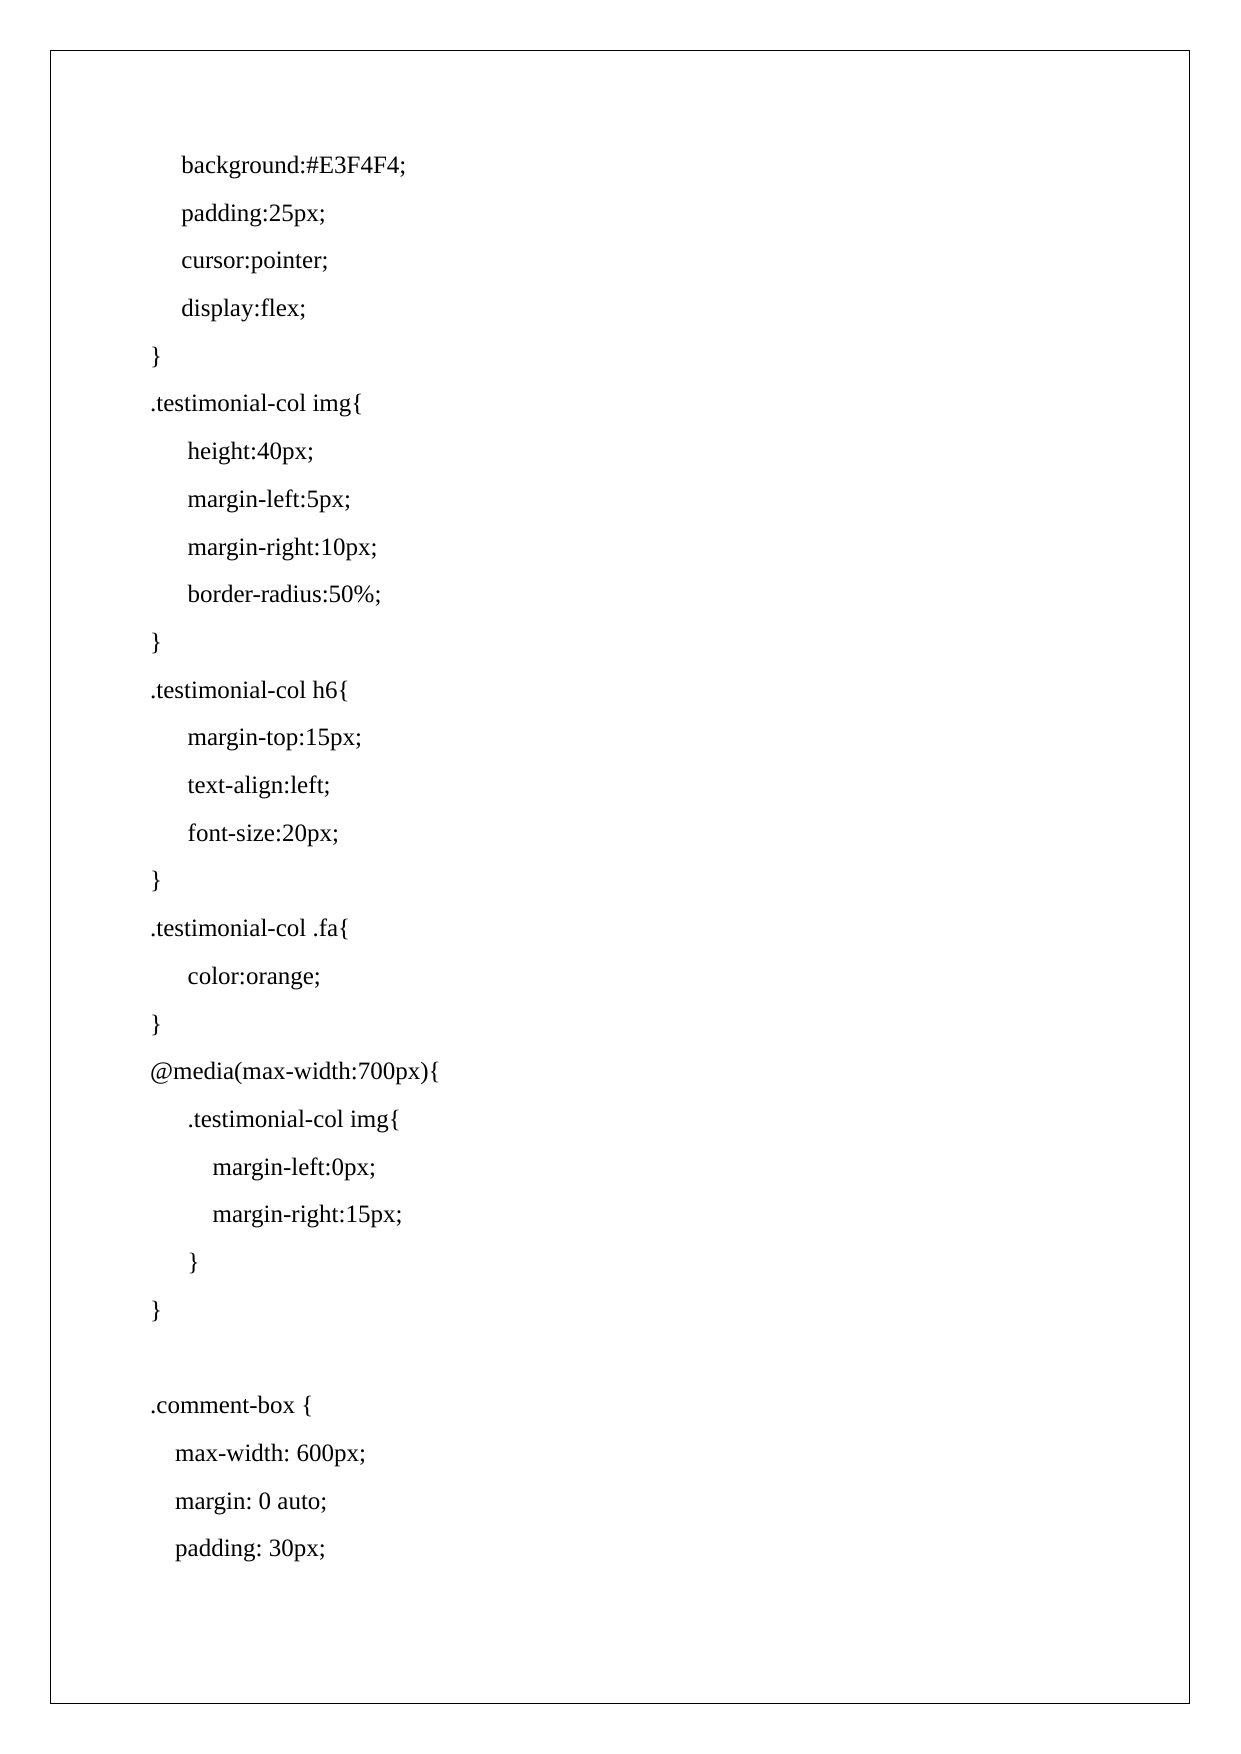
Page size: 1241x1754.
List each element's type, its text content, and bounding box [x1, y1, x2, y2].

text margin-right:10px; [150, 532, 1090, 560]
text .testimonial-col img{ [150, 388, 1090, 417]
text } [150, 1295, 1090, 1324]
text padding:25px; [150, 198, 1090, 226]
text display:flex; [150, 293, 1090, 322]
text color:orange; [150, 961, 1090, 990]
text } [150, 1247, 1090, 1276]
text margin-left:0px; [150, 1152, 1090, 1181]
text padding: 30px; [150, 1533, 1090, 1562]
text } [150, 1009, 1090, 1037]
text text-align:left; [150, 770, 1090, 799]
text .testimonial-col h6{ [150, 675, 1090, 703]
text height:40px; [150, 436, 1090, 465]
text margin-top:15px; [150, 722, 1090, 751]
text .comment-box { [150, 1390, 1090, 1419]
text margin-right:15px; [150, 1199, 1090, 1228]
text } [150, 866, 1090, 894]
text } [150, 341, 1090, 369]
text .testimonial-col .fa{ [150, 913, 1090, 942]
text cursor:pointer; [150, 245, 1090, 274]
text max-width: 600px; [150, 1438, 1090, 1467]
text border-radius:50%; [150, 579, 1090, 608]
text @media(max-width:700px){ [150, 1056, 1090, 1085]
text margin: 0 auto; [150, 1486, 1090, 1514]
text .testimonial-col img{ [150, 1104, 1090, 1133]
text background:#E3F4F4; [150, 150, 1090, 179]
text } [150, 627, 1090, 656]
text margin-left:5px; [150, 484, 1090, 513]
text font-size:20px; [150, 818, 1090, 847]
